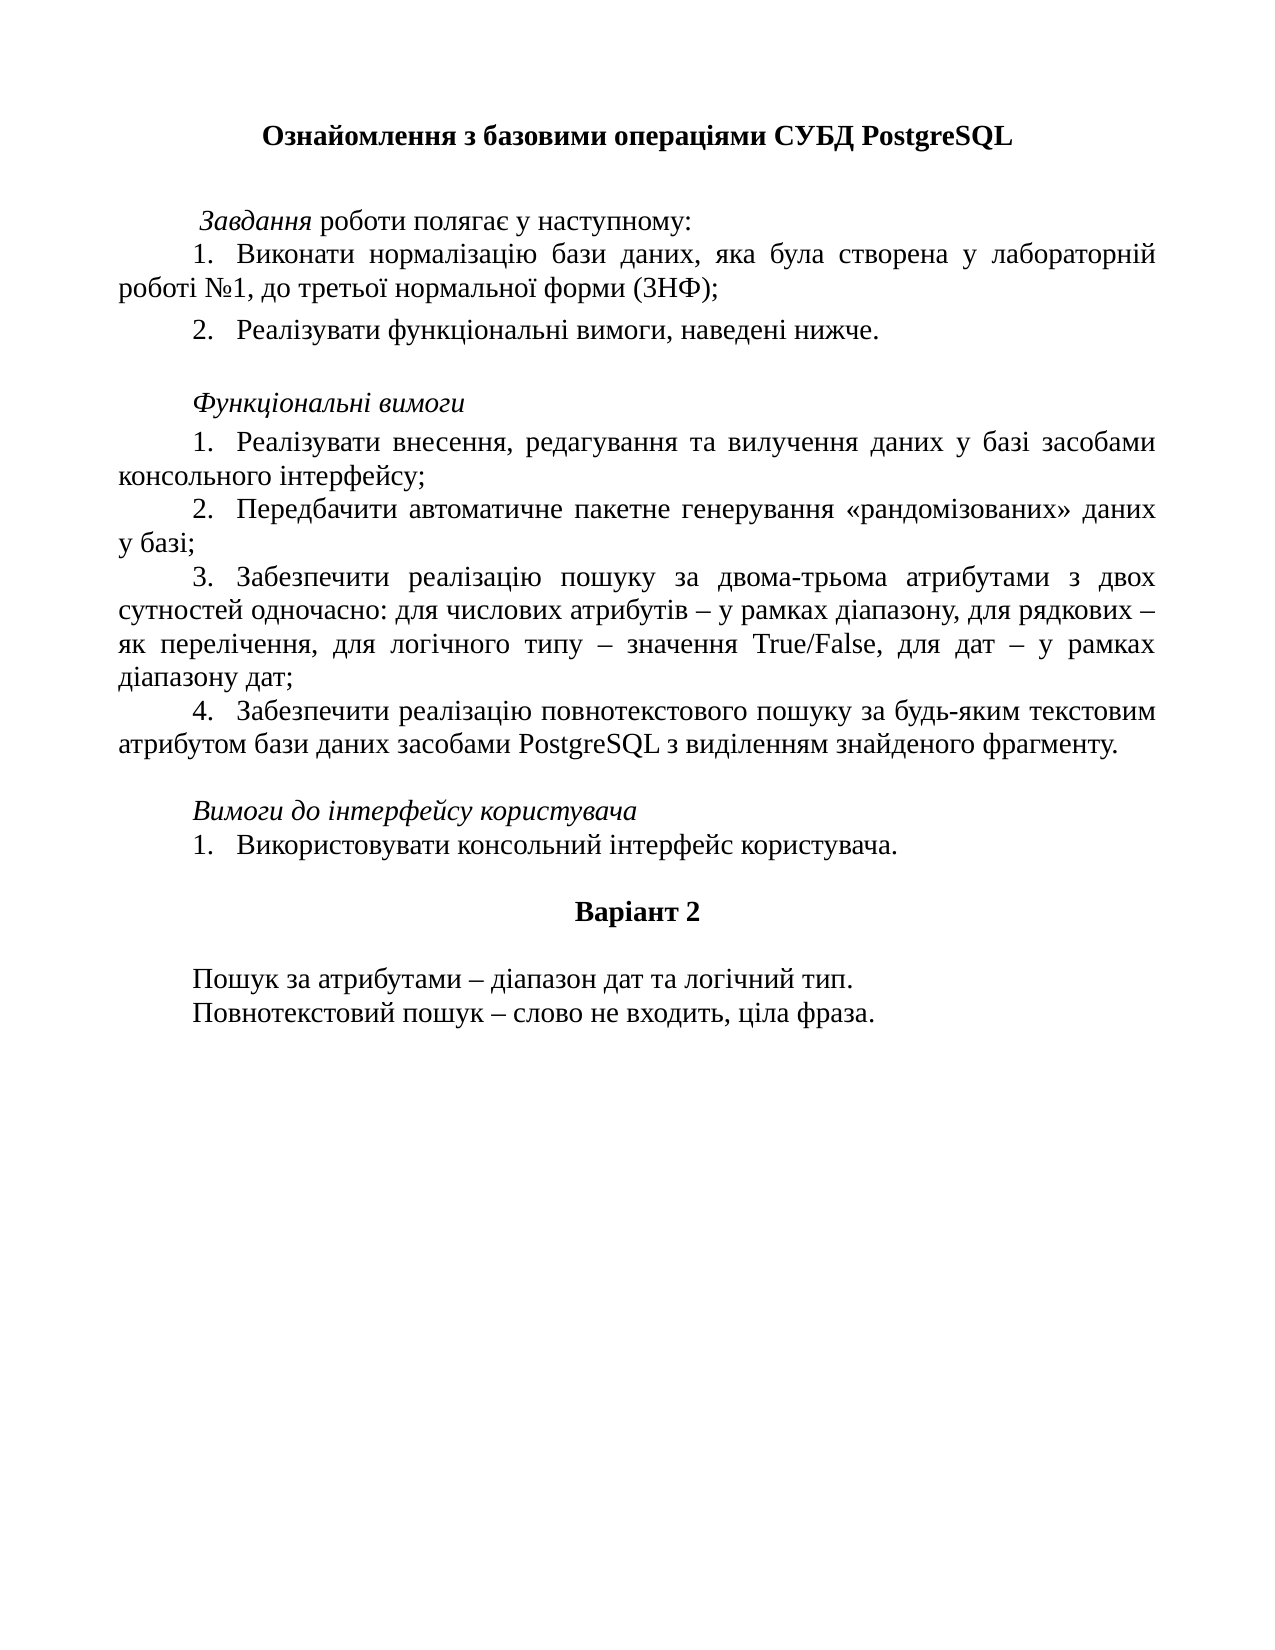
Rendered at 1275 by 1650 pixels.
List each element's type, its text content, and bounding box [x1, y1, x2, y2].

list Реалізувати внесення, редагування та вилучення даних у базі засобами консольного інтерфейсу; [118, 424, 1157, 492]
text Повнотекстовий пошук – слово не входить, ціла фраза. [118, 995, 1157, 1028]
text Ознайомлення з базовими операціями СУБД PostgreSQL [118, 118, 1157, 152]
list Виконати нормалізацію бази даних, яка була створена у лабораторній роботі №1, до третьої нормальної форми (3НФ); [118, 236, 1157, 303]
text Варіант 2 [118, 894, 1157, 928]
list Передбачити автоматичне пакетне генерування «рандомізованих» даних у базі; [118, 492, 1157, 559]
text Вимоги до інтерфейсу користувача [118, 793, 1157, 827]
list Забезпечити реалізацію повнотекстового пошуку за будь-яким текстовим атрибутом бази даних засобами PostgreSQL з виділенням знайденого фрагменту. [118, 693, 1157, 760]
text Завдання роботи полягає у наступному: [118, 203, 1157, 236]
text Функціональні вимоги [118, 385, 1157, 419]
text Пошук за атрибутами – діапазон дат та логічний тип. [118, 961, 1157, 995]
list Реалізувати функціональні вимоги, наведені нижче. [118, 312, 1157, 346]
list Використовувати консольний інтерфейс користувача. [118, 827, 1157, 861]
list Забезпечити реалізацію пошуку за двома-трьома атрибутами з двох сутностей одночасно: для числових атрибутів – у рамках діапазону, для рядкових – як перелічення, для логічного типу – значення True/False, для дат – у рамках діапазону дат; [118, 559, 1157, 693]
